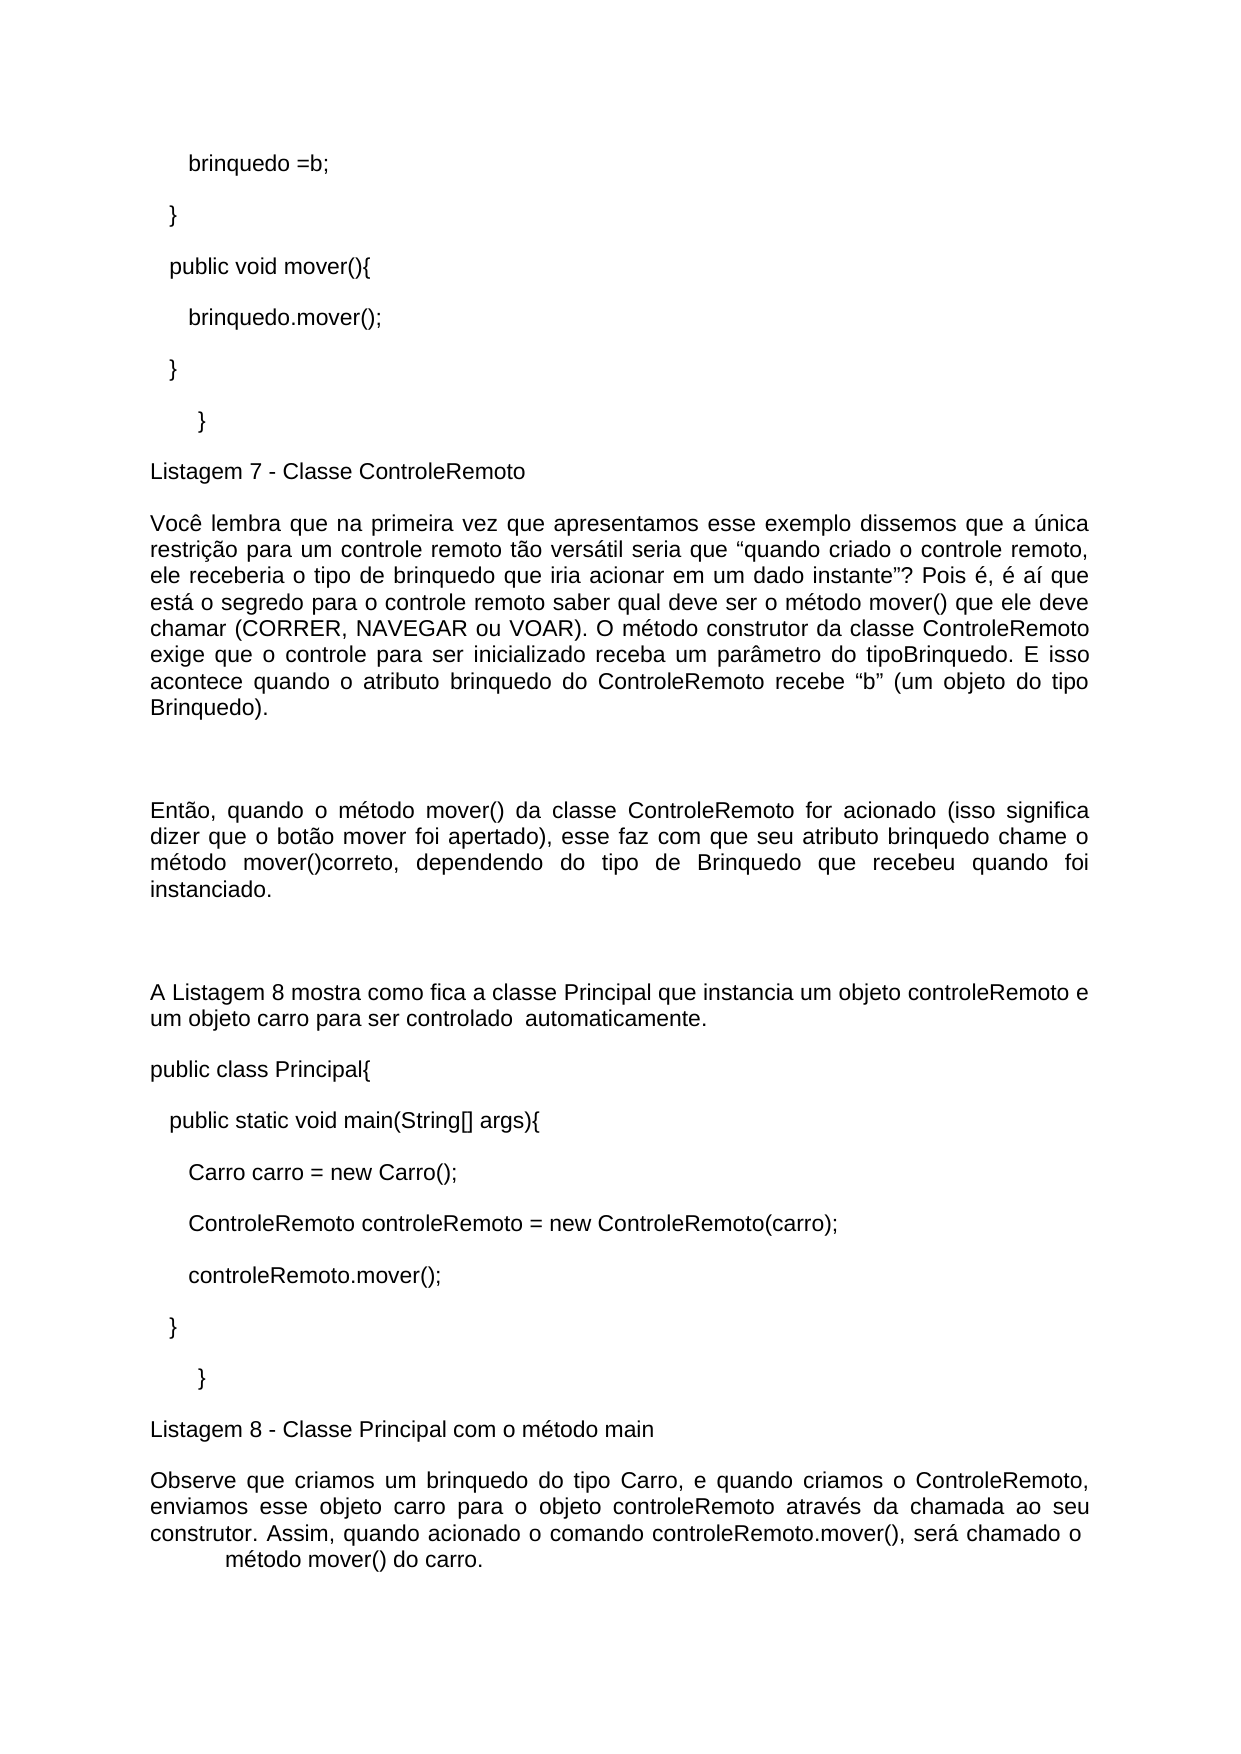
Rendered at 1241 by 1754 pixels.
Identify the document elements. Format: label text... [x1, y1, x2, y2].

text A Listagem 8 mostra como fica a classe Principal que instancia um objeto controleRemoto e um objeto carro para ser controlado automaticamente. [150, 978, 1090, 1031]
text Então, quando o método mover() da classe ControleRemoto for acionado (isso significa dizer que o botão mover foi apertado), esse faz com que seu atributo brinquedo chame o método mover()correto, dependendo do tipo de Brinquedo que recebeu quando foi instanciado. [150, 797, 1090, 902]
text Listagem 8 - Classe Principal com o método main [150, 1416, 1090, 1442]
text public static void main(String[] args){ [150, 1107, 1090, 1134]
text public void mover(){ [150, 253, 1090, 279]
text public class Principal{ [150, 1056, 1090, 1082]
text } [198, 407, 1090, 433]
text Observe que criamos um brinquedo do tipo Carro, e quando criamos o ControleRemoto, enviamos esse objeto carro para o objeto controleRemoto através da chamada ao seu construtor. Assim, quando acionado o comando controleRemoto.mover(), será chamado o método mover() do carro. [150, 1467, 1090, 1572]
text } [150, 1313, 1090, 1339]
text } [150, 355, 1090, 382]
text } [198, 1364, 1090, 1391]
text brinquedo.mover(); [150, 304, 1090, 330]
text Carro carro = new Carro(); [150, 1159, 1090, 1185]
text Você lembra que na primeira vez que apresentamos esse exemplo dissemos que a única restrição para um controle remoto tão versátil seria que “quando criado o controle remoto, ele receberia o tipo de brinquedo que iria acionar em um dado instante”? Pois é, é aí que está o segredo para o controle remoto saber qual deve ser o método mover() que ele deve chamar (CORRER, NAVEGAR ou VOAR). O método construtor da classe ControleRemoto exige que o controle para ser inicializado receba um parâmetro do tipoBrinquedo. E isso acontece quando o atributo brinquedo do ControleRemoto recebe “b” (um objeto do tipo Brinquedo). [150, 509, 1090, 720]
text controleRemoto.mover(); [150, 1262, 1090, 1288]
text } [150, 201, 1090, 228]
text brinquedo =b; [150, 150, 1090, 176]
text Listagem 7 - Classe ControleRemoto [150, 458, 1090, 484]
text ControleRemoto controleRemoto = new ControleRemoto(carro); [150, 1210, 1090, 1237]
